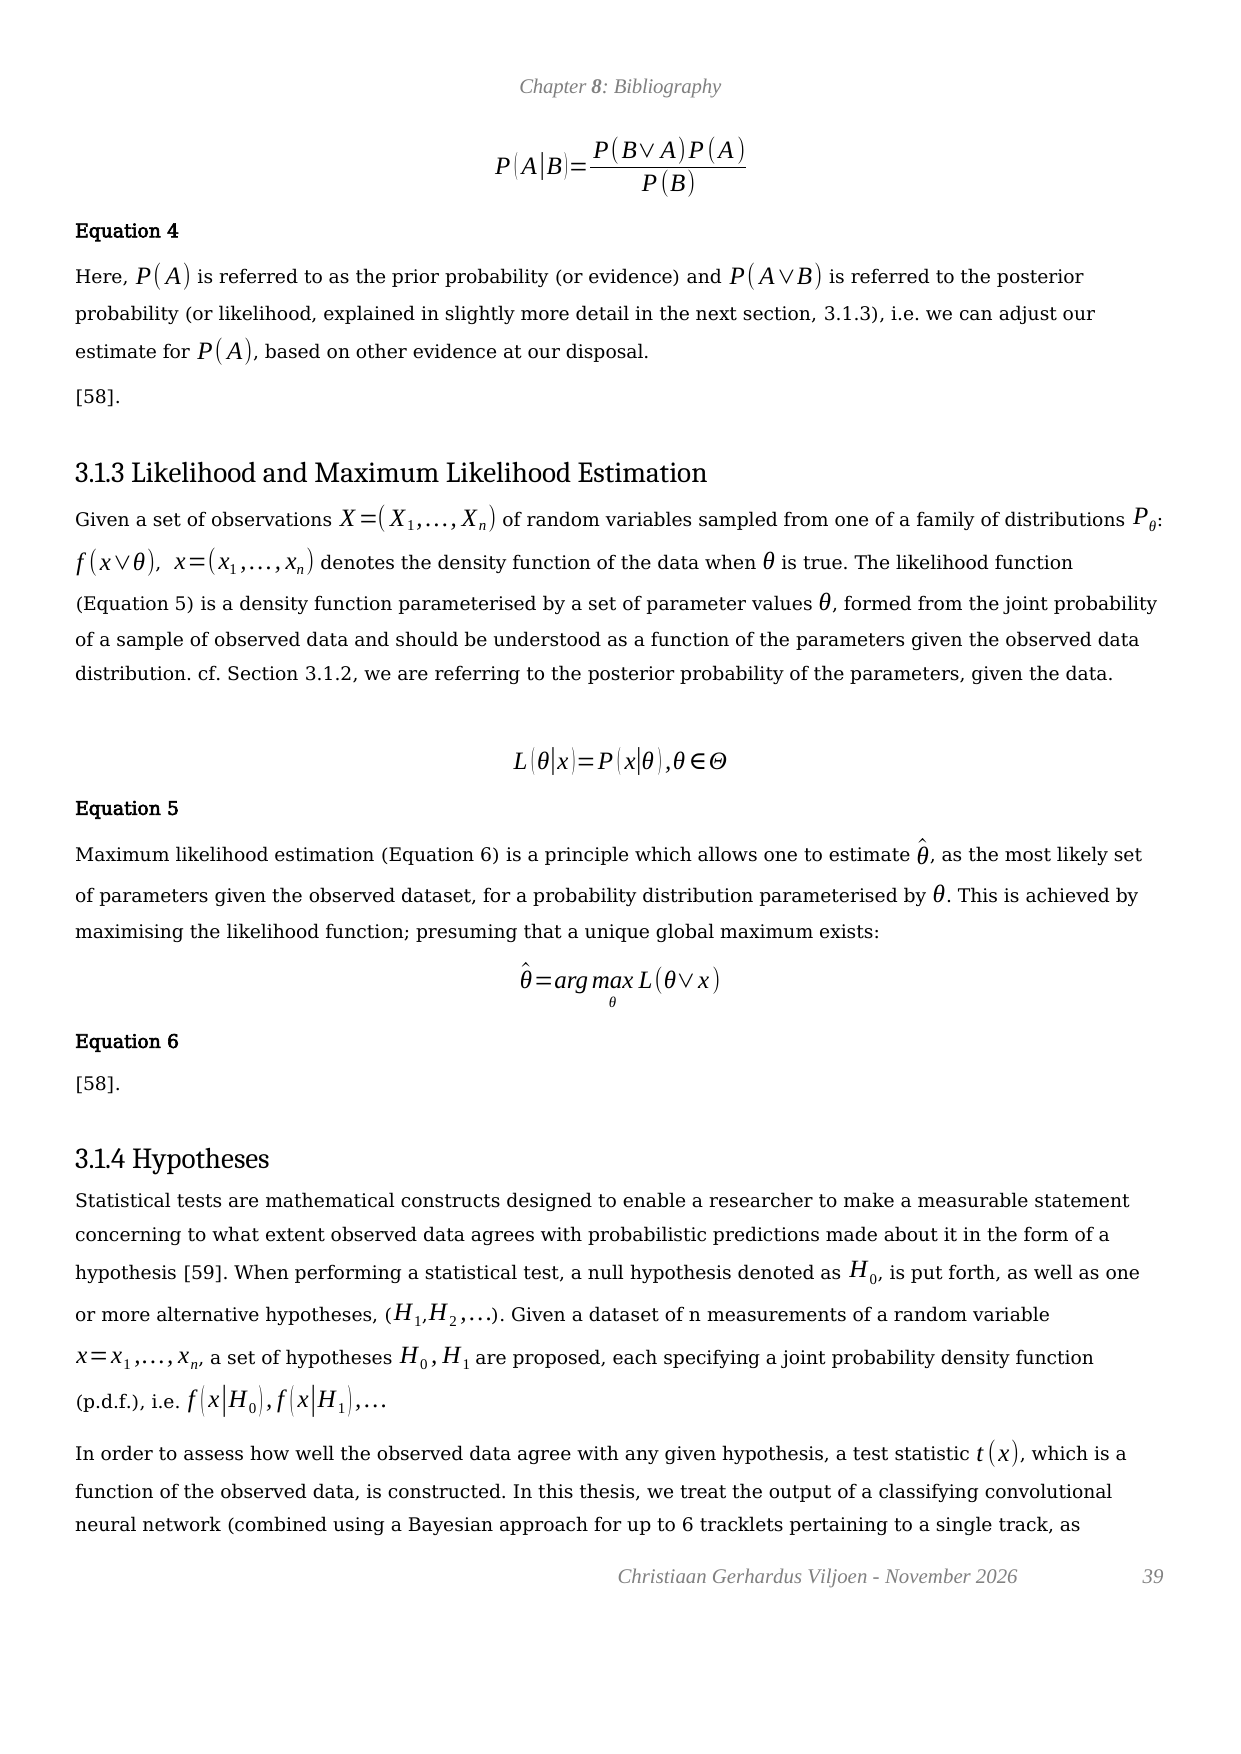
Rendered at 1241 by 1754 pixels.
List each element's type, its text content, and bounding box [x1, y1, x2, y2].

text . [75, 1071, 1165, 1094]
subtitle Likelihood and Maximum Likelihood Estimation [75, 457, 1165, 490]
text . [75, 385, 1165, 408]
text Equation 4 [75, 219, 1165, 241]
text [75, 1438, 1165, 1536]
text Equation 6 [75, 1029, 1165, 1052]
text Here, is referred to as the prior probability (or evidence) and is referred to the posterior probability (or likelihood, explained in slightly more detail in the next section, 3.1.3), i.e. we can adjust our estimate for , based on other evidence at our disposal. [75, 261, 1165, 366]
text Statistical tests are mathematical constructs designed to enable a researcher to make a measurable statement concerning to what extent observed data agrees with probabilistic predictions made about it in the form of a hypothesis . When performing a statistical test, a null hypothesis denoted as , is put forth, as well as one or more alternative hypotheses, (,). Given a dataset of n measurements of a random variable , a set of hypotheses are proposed, each specifying a joint probability density function (p.d.f.), i.e. [75, 1189, 1165, 1419]
subtitle Hypotheses [75, 1143, 1165, 1176]
text Equation 5 [75, 796, 1165, 818]
text Maximum likelihood estimation (Equation 6) is a principle which allows one to estimate , as the most likely set of parameters given the observed dataset, for a probability distribution parameterised by . This is achieved by maximising the likelihood function; presuming that a unique global maximum exists: [75, 838, 1165, 942]
text Given a set of observations of random variables sampled from one of a family of distributions : , denotes the density function of the data when is true. The likelihood function (Equation 5) is a density function parameterised by a set of parameter values , formed from the joint probability of a sample of observed data and should be understood as a function of the parameters given the observed data distribution. cf. Section 3.1.2, we are referring to the posterior probability of the parameters, given the data. [75, 503, 1165, 684]
